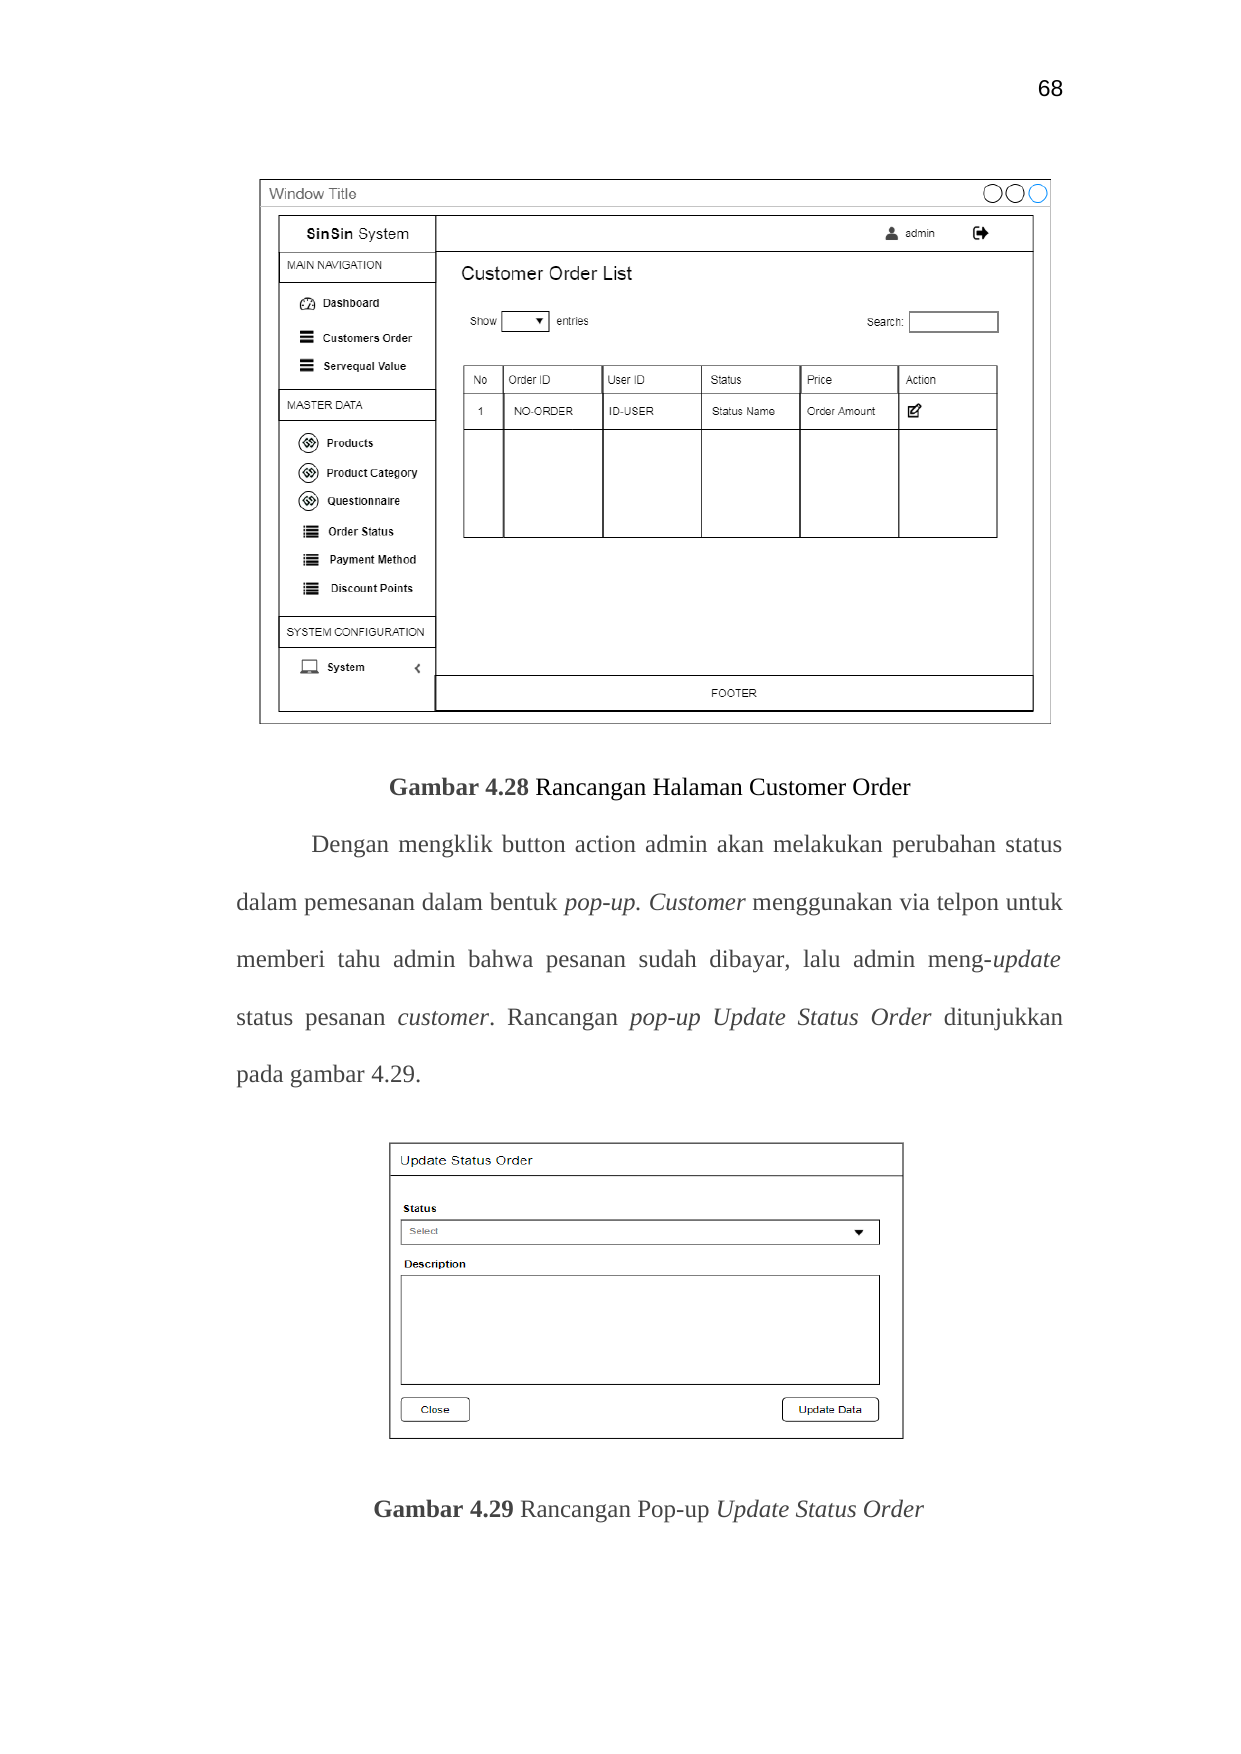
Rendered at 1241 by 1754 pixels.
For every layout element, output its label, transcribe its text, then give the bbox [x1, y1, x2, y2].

text Gambar 4.28 Rancangan Halaman Customer Order [236, 772, 1063, 800]
text Gambar 4.29 Rancangan Pop-up Update Status Order [236, 1494, 1063, 1523]
text Dengan mengklik button action admin akan melakukan perubahan status dalam pemesanan dalam bentuk pop-up. Customer menggunakan via telpon untuk memberi tahu admin bahwa pesanan sudah dibayar, lalu admin meng-update status pesanan customer. Rancangan pop-up Update Status Order ditunjukkan pada gambar 4.29. [236, 829, 1063, 1088]
picture [257, 177, 1051, 724]
picture [384, 1138, 915, 1447]
